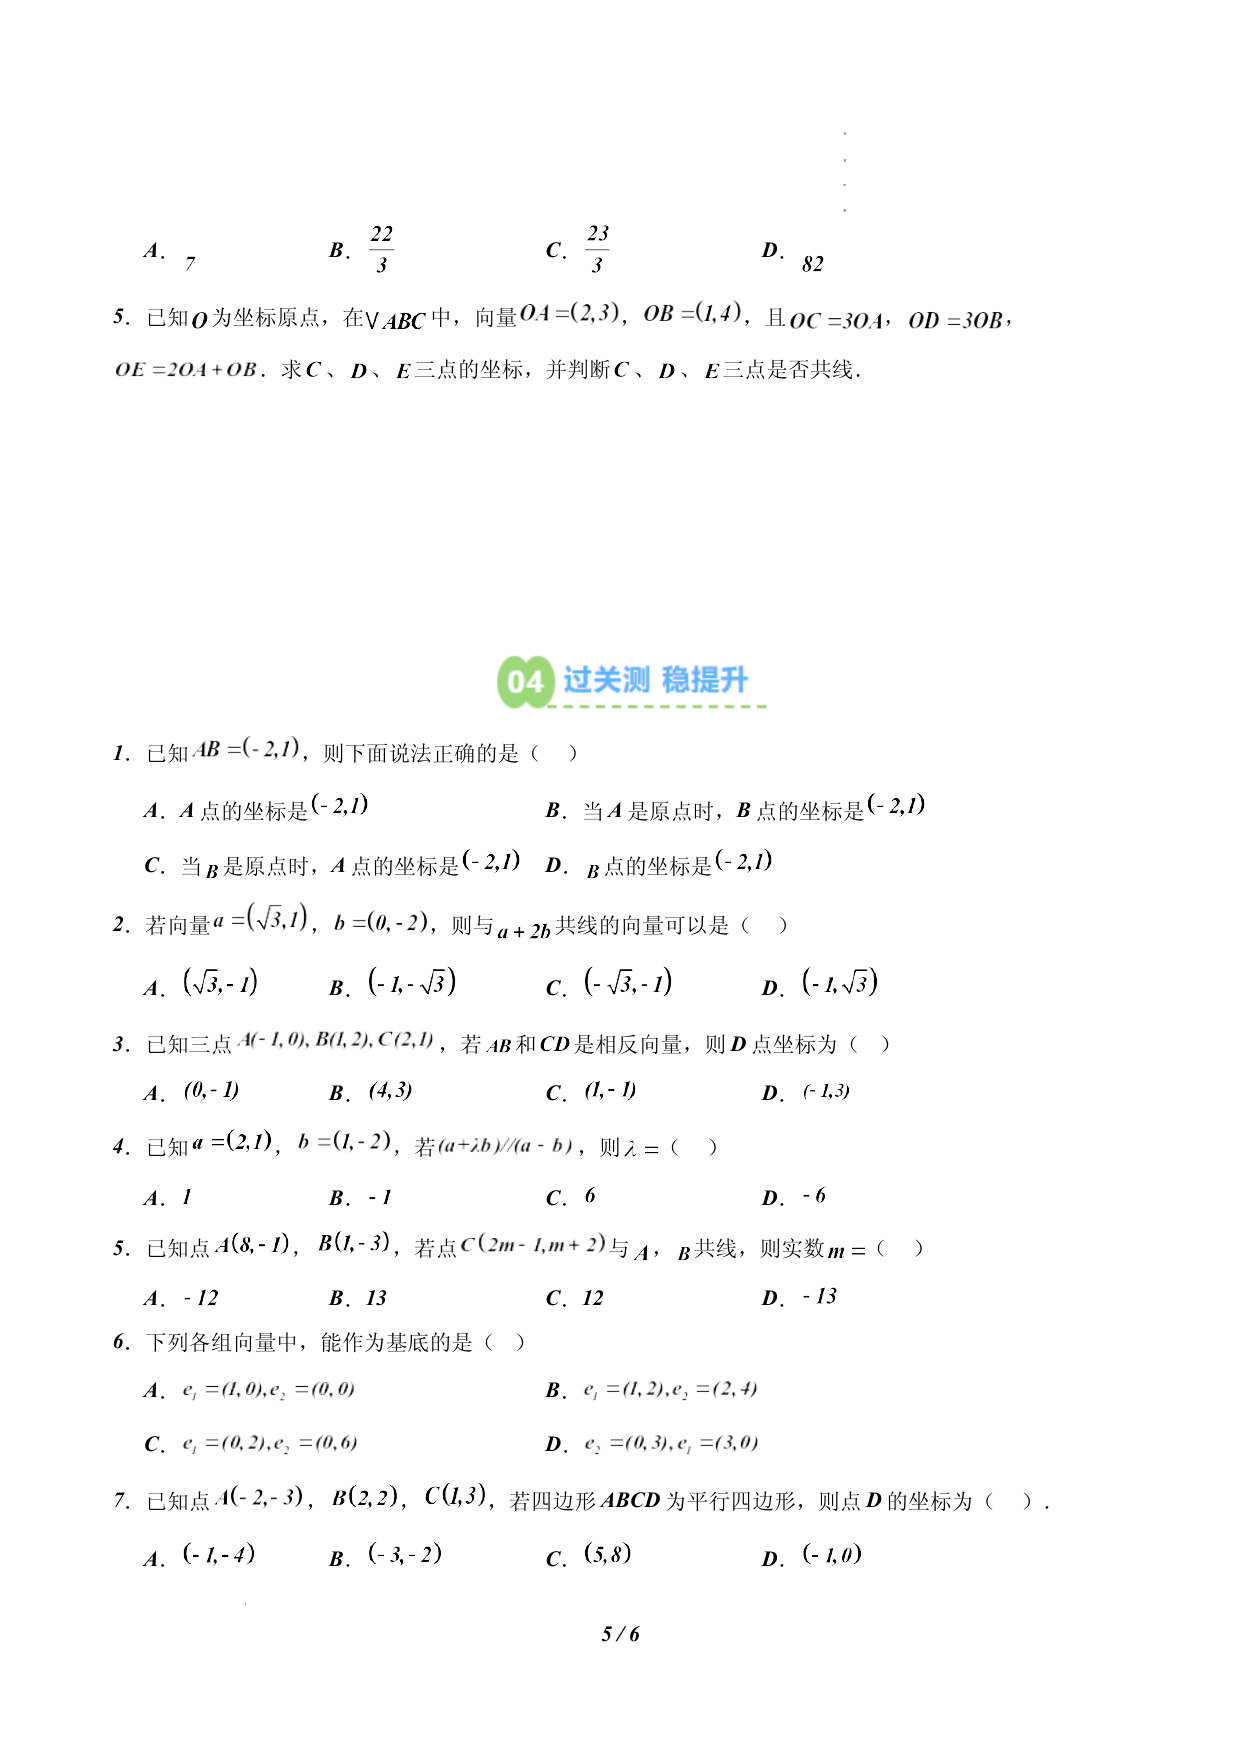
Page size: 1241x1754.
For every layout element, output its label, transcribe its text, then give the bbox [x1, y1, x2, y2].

text A． B． C． D． [143, 1182, 1128, 1212]
text 6．下列各组向量中，能作为基底的是（ ） [112, 1327, 1128, 1355]
text 4．已知，，若，则（ ） [112, 1123, 1128, 1167]
text A． B． C． D． [143, 1075, 1128, 1110]
text 7．已知点，，，若四边形ABCD为平行四边形，则点D的坐标为（ ）． [112, 1477, 1128, 1523]
text 3．已知三点，若和是相反向量，则D点坐标为（ ） [112, 1025, 1128, 1061]
text 5．已知为坐标原点，在中，向量，，且，，．求、、三点的坐标，并判断、、三点是否共线． [112, 294, 1128, 385]
text A． B． C． D． [143, 963, 1128, 1012]
text A． B．13 C．12 D． [143, 1283, 1128, 1313]
text A．A点的坐标是 B．当A是原点时，B点的坐标是 [143, 789, 1128, 831]
text C．当是原点时，A点的坐标是 D．点的坐标是 [143, 844, 1128, 886]
picture [496, 650, 773, 718]
text A． B． C． D． [143, 1537, 1128, 1579]
text 5．已知点，，若点与，共线，则实数（ ） [112, 1226, 1128, 1268]
text 1．已知，则下面说法正确的是（ ） [112, 730, 1128, 774]
text 2．若向量，，则与共线的向量可以是（ ） [112, 899, 1128, 949]
text A． B． C． D． [143, 219, 1128, 281]
text C． D． [143, 1423, 1128, 1464]
text A． B． [143, 1370, 1128, 1410]
